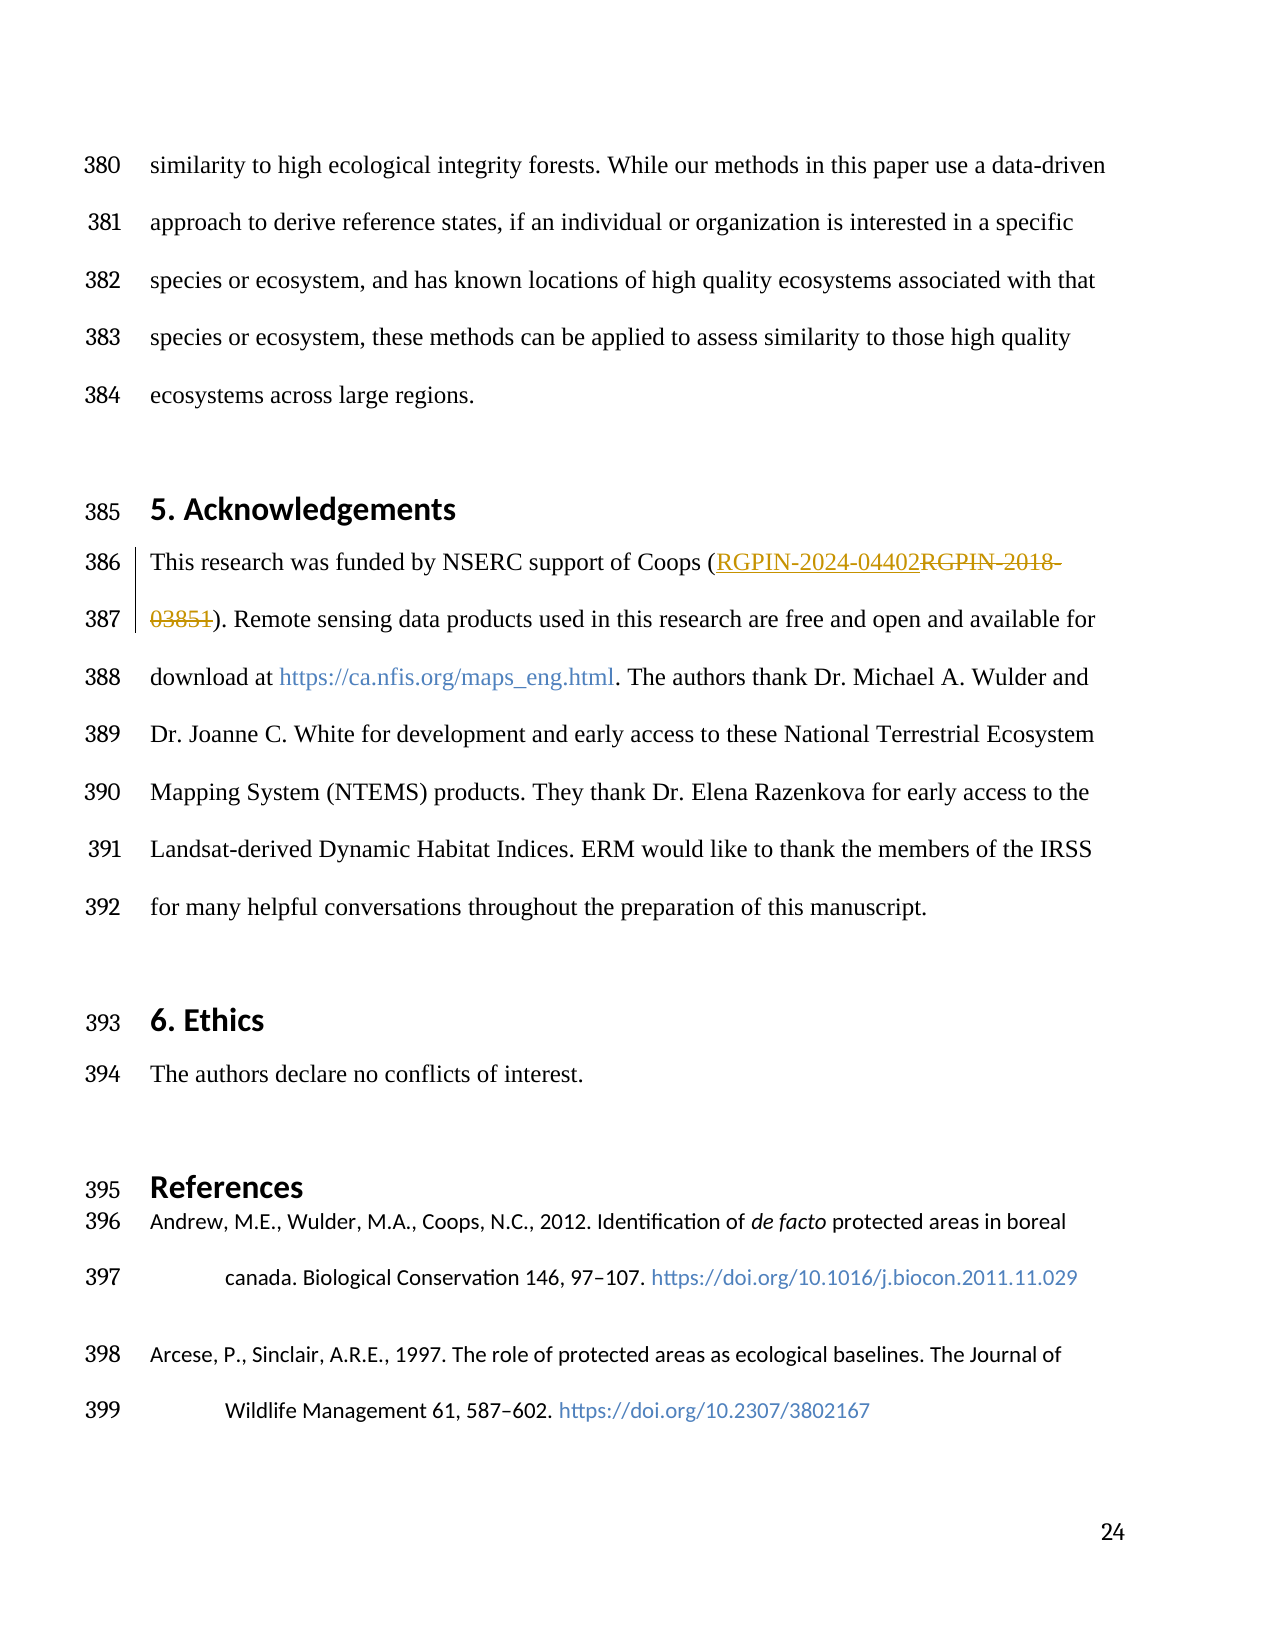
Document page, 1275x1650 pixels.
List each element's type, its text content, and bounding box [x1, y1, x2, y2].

subtitle 6. Ethics [150, 999, 1125, 1040]
subtitle 5. Acknowledgements [150, 487, 1125, 528]
subtitle References [150, 1166, 1125, 1207]
text This research was funded by NSERC support of Coops (). Remote sensing data products used in this research are free and open and available for download at https://ca.nfis.org/maps_eng.html. The authors thank Dr. Michael A. Wulder and Dr. Joanne C. White for development and early access to these National Terrestrial Ecosystem Mapping System (NTEMS) products. They thank Dr. Elena Razenkova for early access to the Landsat-derived Dynamic Habitat Indices. ERM would like to thank the members of the IRSS for many helpful conversations throughout the preparation of this manuscript. [150, 547, 1125, 921]
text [150, 150, 1125, 409]
text Andrew, M.E., Wulder, M.A., Coops, N.C., 2012. Identification of de facto protected areas in boreal canada. Biological Conservation 146, 97–107. https://doi.org/10.1016/j.biocon.2011.11.029 [150, 1207, 1125, 1291]
text The authors declare no conflicts of interest. [150, 1059, 1125, 1088]
text Arcese, P., Sinclair, A.R.E., 1997. The role of protected areas as ecological baselines. The Journal of Wildlife Management 61, 587–602. https://doi.org/10.2307/3802167 [150, 1340, 1125, 1424]
